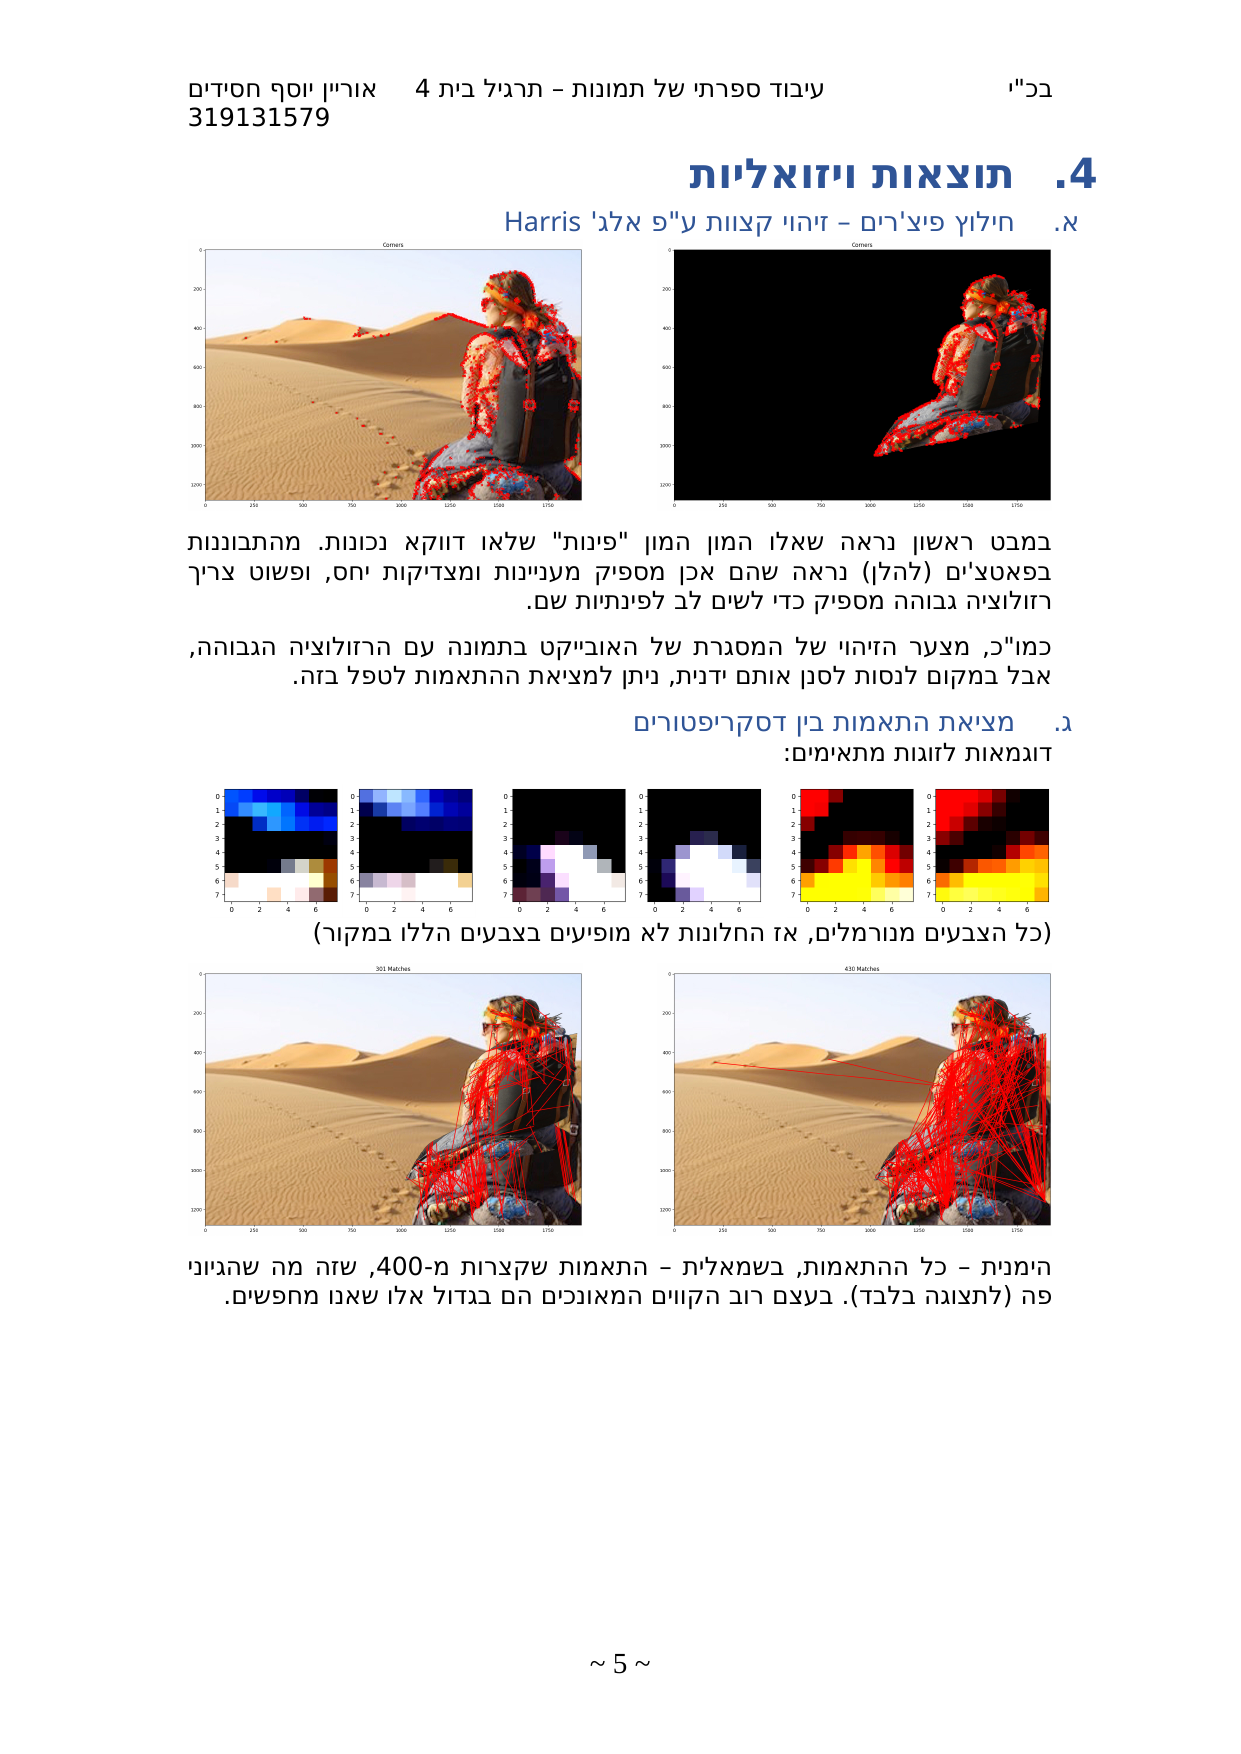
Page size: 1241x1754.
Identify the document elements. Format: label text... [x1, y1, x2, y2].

picture [210, 784, 476, 918]
subtitle מציאת התאמות בין דסקריפטורים [187, 707, 1053, 738]
text דוגמאות לזוגות מתאימים: [187, 738, 1053, 767]
subtitle חילוץ פיצ'רים – זיהוי קצוות ע"פ אלג' Harris [187, 203, 1053, 239]
subtitle תוצאות ויזואליות [187, 150, 1053, 198]
picture [657, 963, 1053, 1236]
picture [657, 239, 1053, 511]
text במבט ראשון נראה שאלו המון המון "פינות" שלאו דווקא נכונות. מהתבוננות בפאטצ'ים (להלן) נראה שהם אכן מספיק מעניינות ומצדיקות יחס, ופשוט צריך רזולוציה גבוהה מספיק כדי לשים לב לפינתיות שם. [187, 528, 1053, 615]
picture [187, 239, 583, 511]
picture [498, 784, 765, 918]
text הימנית – כל ההתאמות, בשמאלית – התאמות שקצרות מ-400, שזה מה שהגיוני פה (לתצוגה בלבד). בעצם רוב הקווים המאונכים הם בגדול אלו שאנו מחפשים. [187, 1252, 1053, 1310]
picture [786, 784, 1053, 918]
picture [187, 963, 583, 1236]
text כמו"כ, מצער הזיהוי של המסגרת של האובייקט בתמונה עם הרזולוציה הגבוהה, אבל במקום לנסות לסנן אותם ידנית, ניתן למציאת ההתאמות לטפל בזה. [187, 632, 1053, 690]
